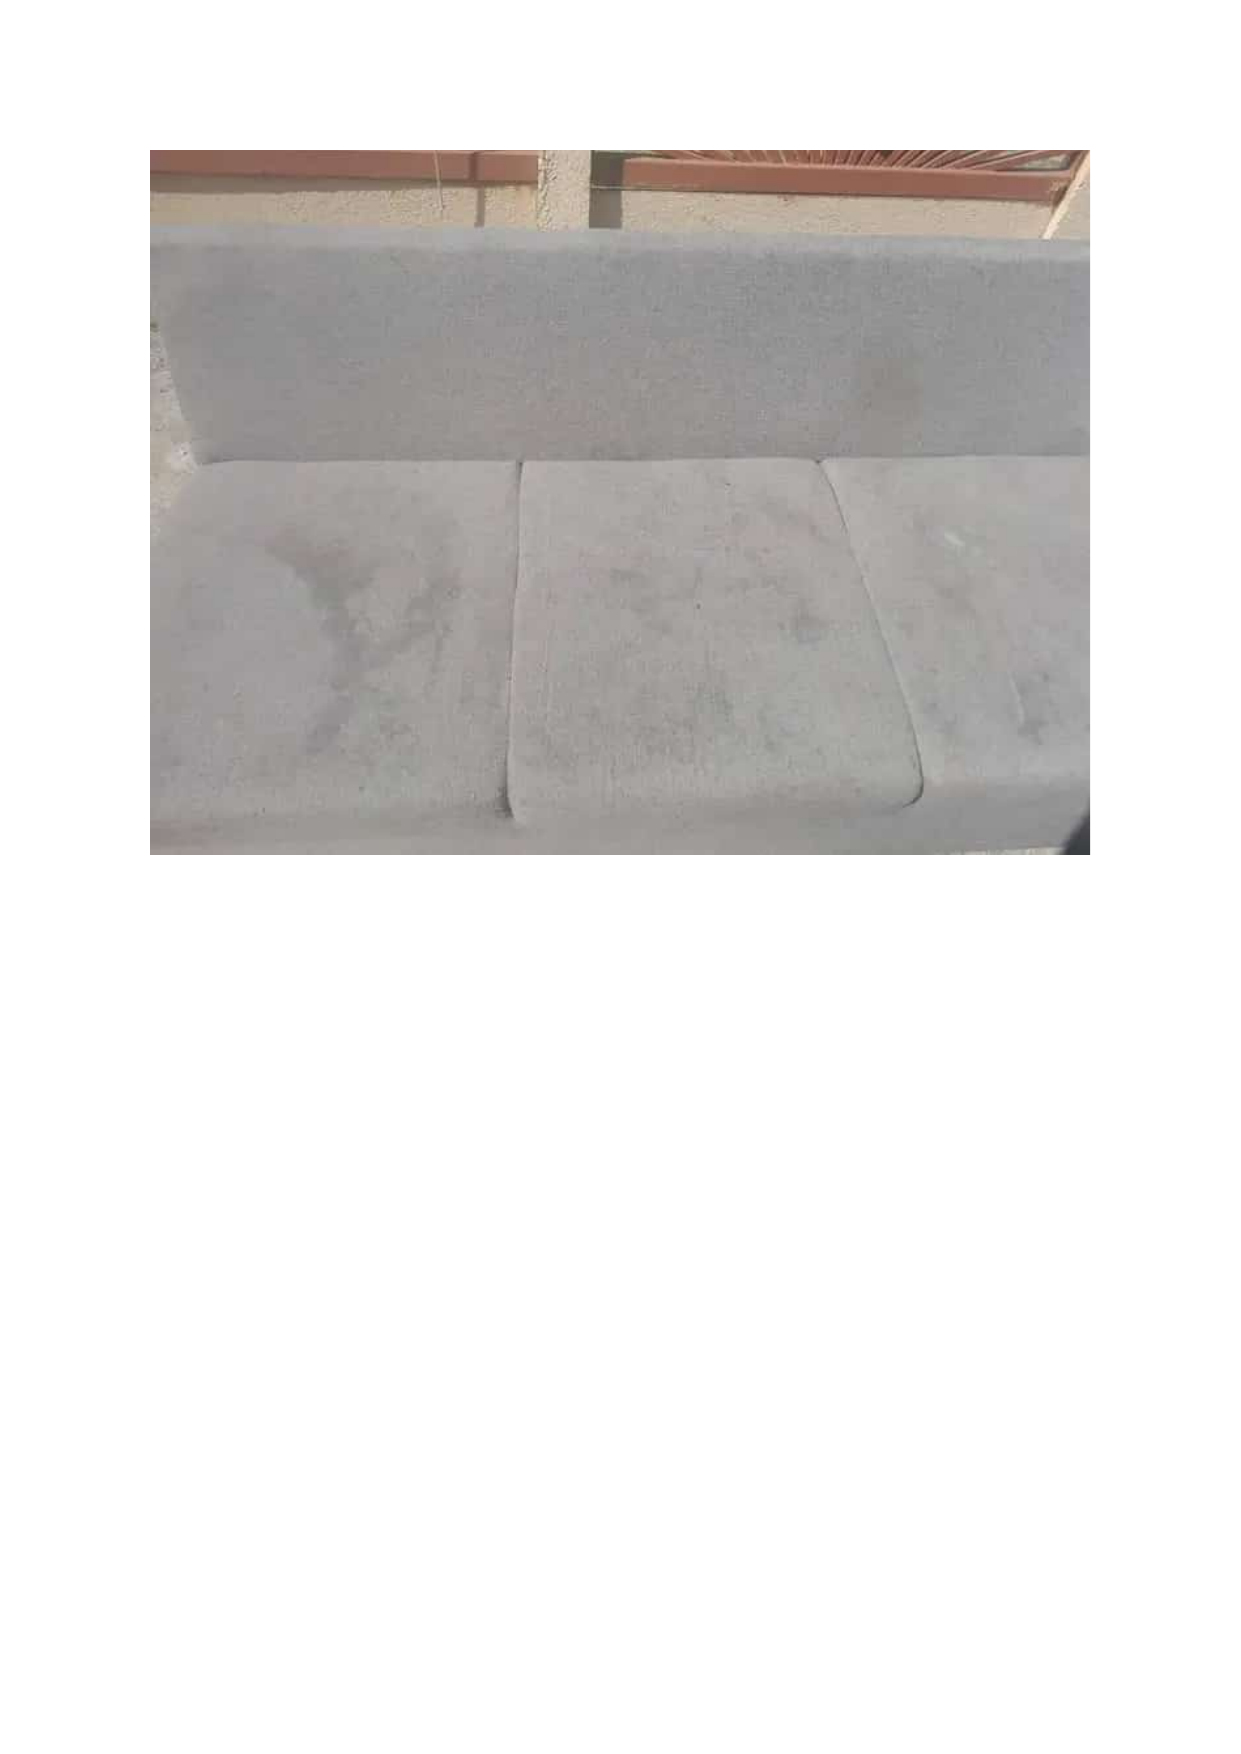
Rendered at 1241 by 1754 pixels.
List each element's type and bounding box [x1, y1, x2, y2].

picture [150, 150, 1091, 855]
